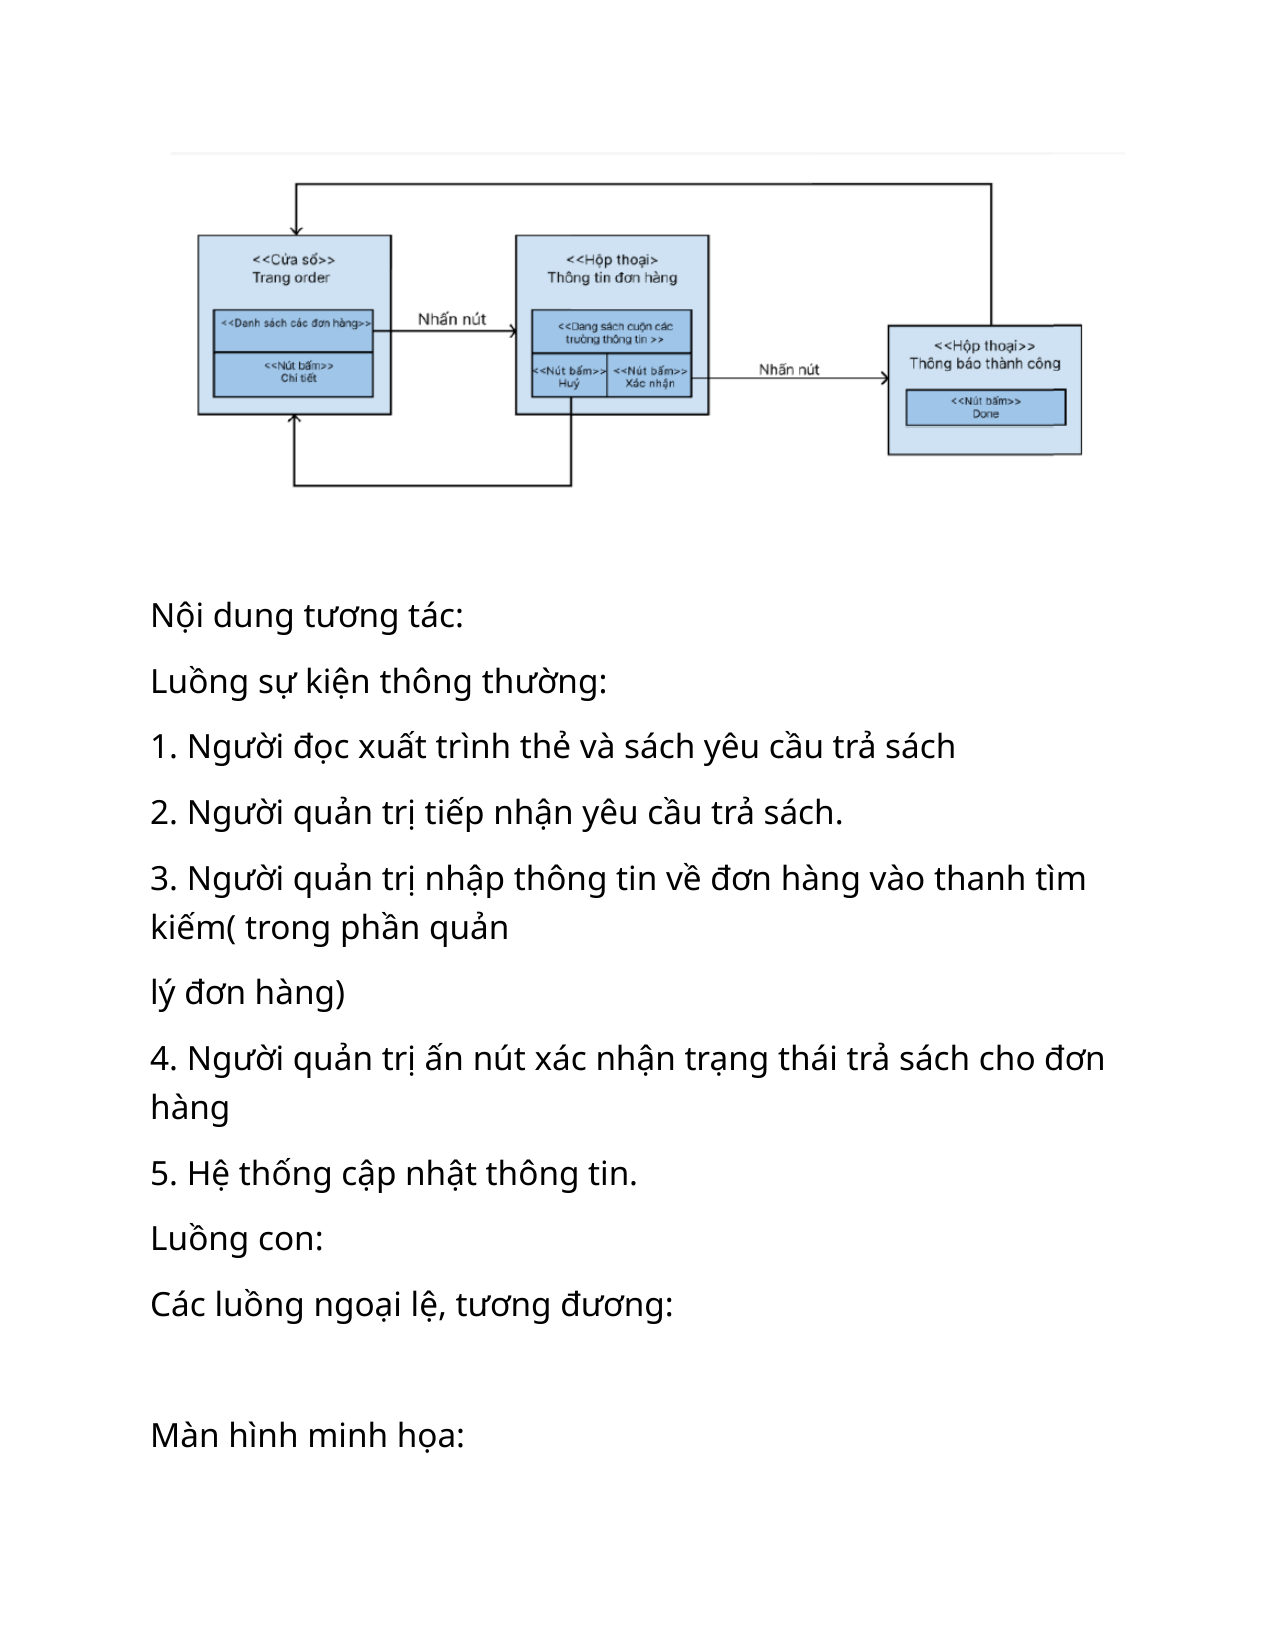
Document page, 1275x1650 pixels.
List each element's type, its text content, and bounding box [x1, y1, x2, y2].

text 5. Hệ thống cập nhật thông tin. [150, 1149, 1125, 1195]
text 3. Người quản trị nhập thông tin về đơn hàng vào thanh tìm kiếm( trong phần quản [150, 854, 1125, 949]
text 1. Người đọc xuất trình thẻ và sách yêu cầu trả sách [150, 723, 1125, 769]
text 4. Người quản trị ấn nút xác nhận trạng thái trả sách cho đơn hàng [150, 1035, 1125, 1129]
text Màn hình minh họa: [150, 1412, 1125, 1457]
text Nội dung tương tác: [150, 592, 1125, 637]
text 2. Người quản trị tiếp nhận yêu cầu trả sách. [150, 789, 1125, 834]
text Luồng sự kiện thông thường: [150, 658, 1125, 703]
text Luồng con: [150, 1215, 1125, 1260]
text Các luồng ngoại lệ, tương đương: [150, 1281, 1125, 1326]
picture [150, 150, 1125, 572]
text lý đơn hàng) [150, 969, 1125, 1014]
